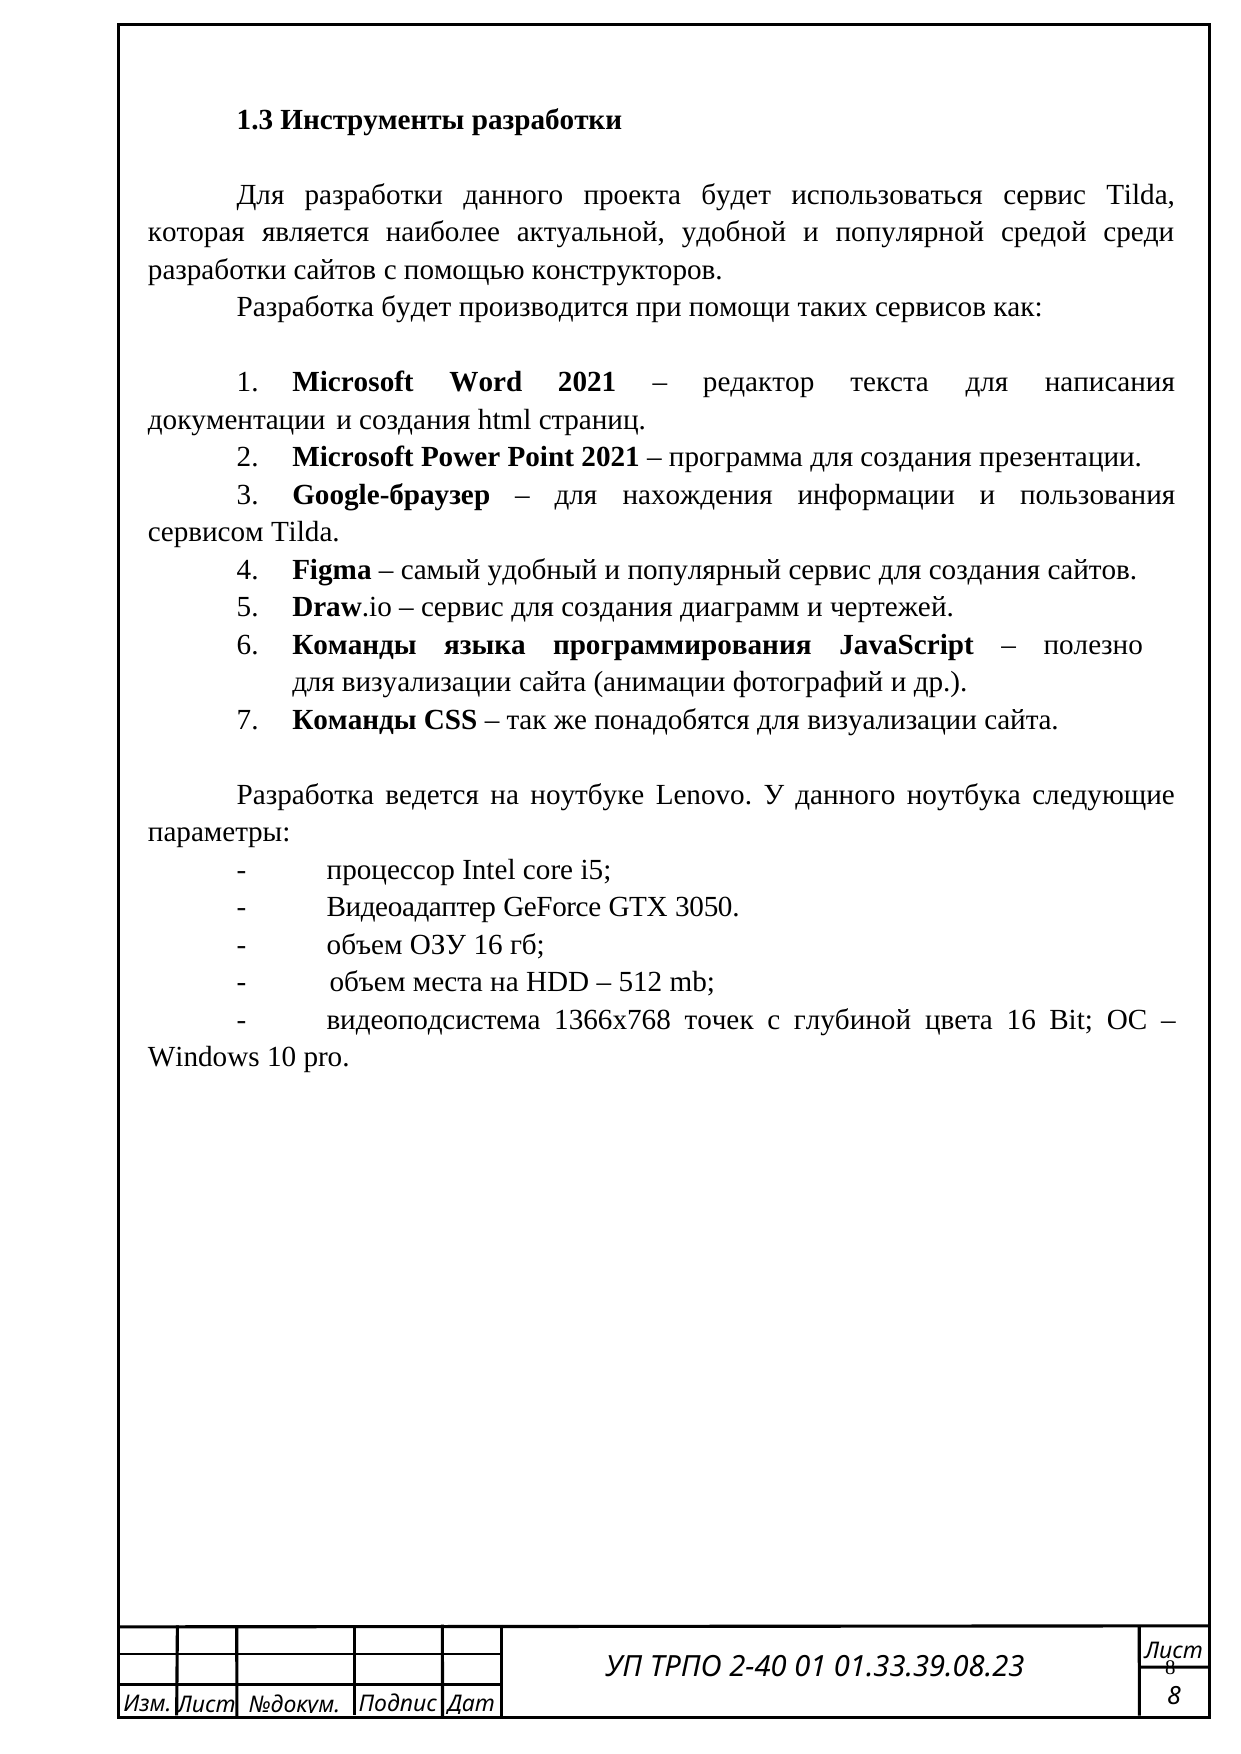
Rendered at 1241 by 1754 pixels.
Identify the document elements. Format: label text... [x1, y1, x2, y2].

list Видеоадаптер GeForce GTX 3050. [148, 887, 1175, 924]
text 1.3 Инструменты разработки [148, 99, 1175, 137]
list Microsoft Word 2021 – редактор текста для написания документации и создания html страниц. [148, 362, 1175, 437]
list Figma – самый удобный и популярный сервис для создания сайтов. [148, 549, 1175, 587]
list процессор Intel core i5; [148, 849, 1175, 887]
list Команды языка программирования JavaScript – полезно для визуализации сайта (анимации фотографий и др.). [148, 624, 1175, 699]
text Для разработки данного проекта будет использоваться сервис Tilda, которая является наиболее актуальной, удобной и популярной средой среди разработки сайтов с помощью конструкторов. [148, 174, 1175, 287]
list Microsoft Power Point 2021 – программа для создания презентации. [148, 437, 1175, 474]
list объем места на HDD – 512 mb; [148, 962, 1175, 999]
list Draw.io – сервис для создания диаграмм и чертежей. [148, 587, 1175, 624]
list видеоподсистема 1366x768 точек с глубиной цвета 16 Bit; ОС – Windows 10 pro. [148, 999, 1175, 1074]
list объем ОЗУ 16 гб; [148, 924, 1175, 962]
list Команды CSS – так же понадобятся для визуализации сайта. [148, 699, 1175, 737]
text Разработка будет производится при помощи таких сервисов как: [148, 287, 1175, 324]
text Разработка ведется на ноутбуке Lenovo. У данного ноутбука следующие параметры: [148, 774, 1175, 849]
list Google-браузер – для нахождения информации и пользования сервисом Tilda. [148, 474, 1175, 549]
